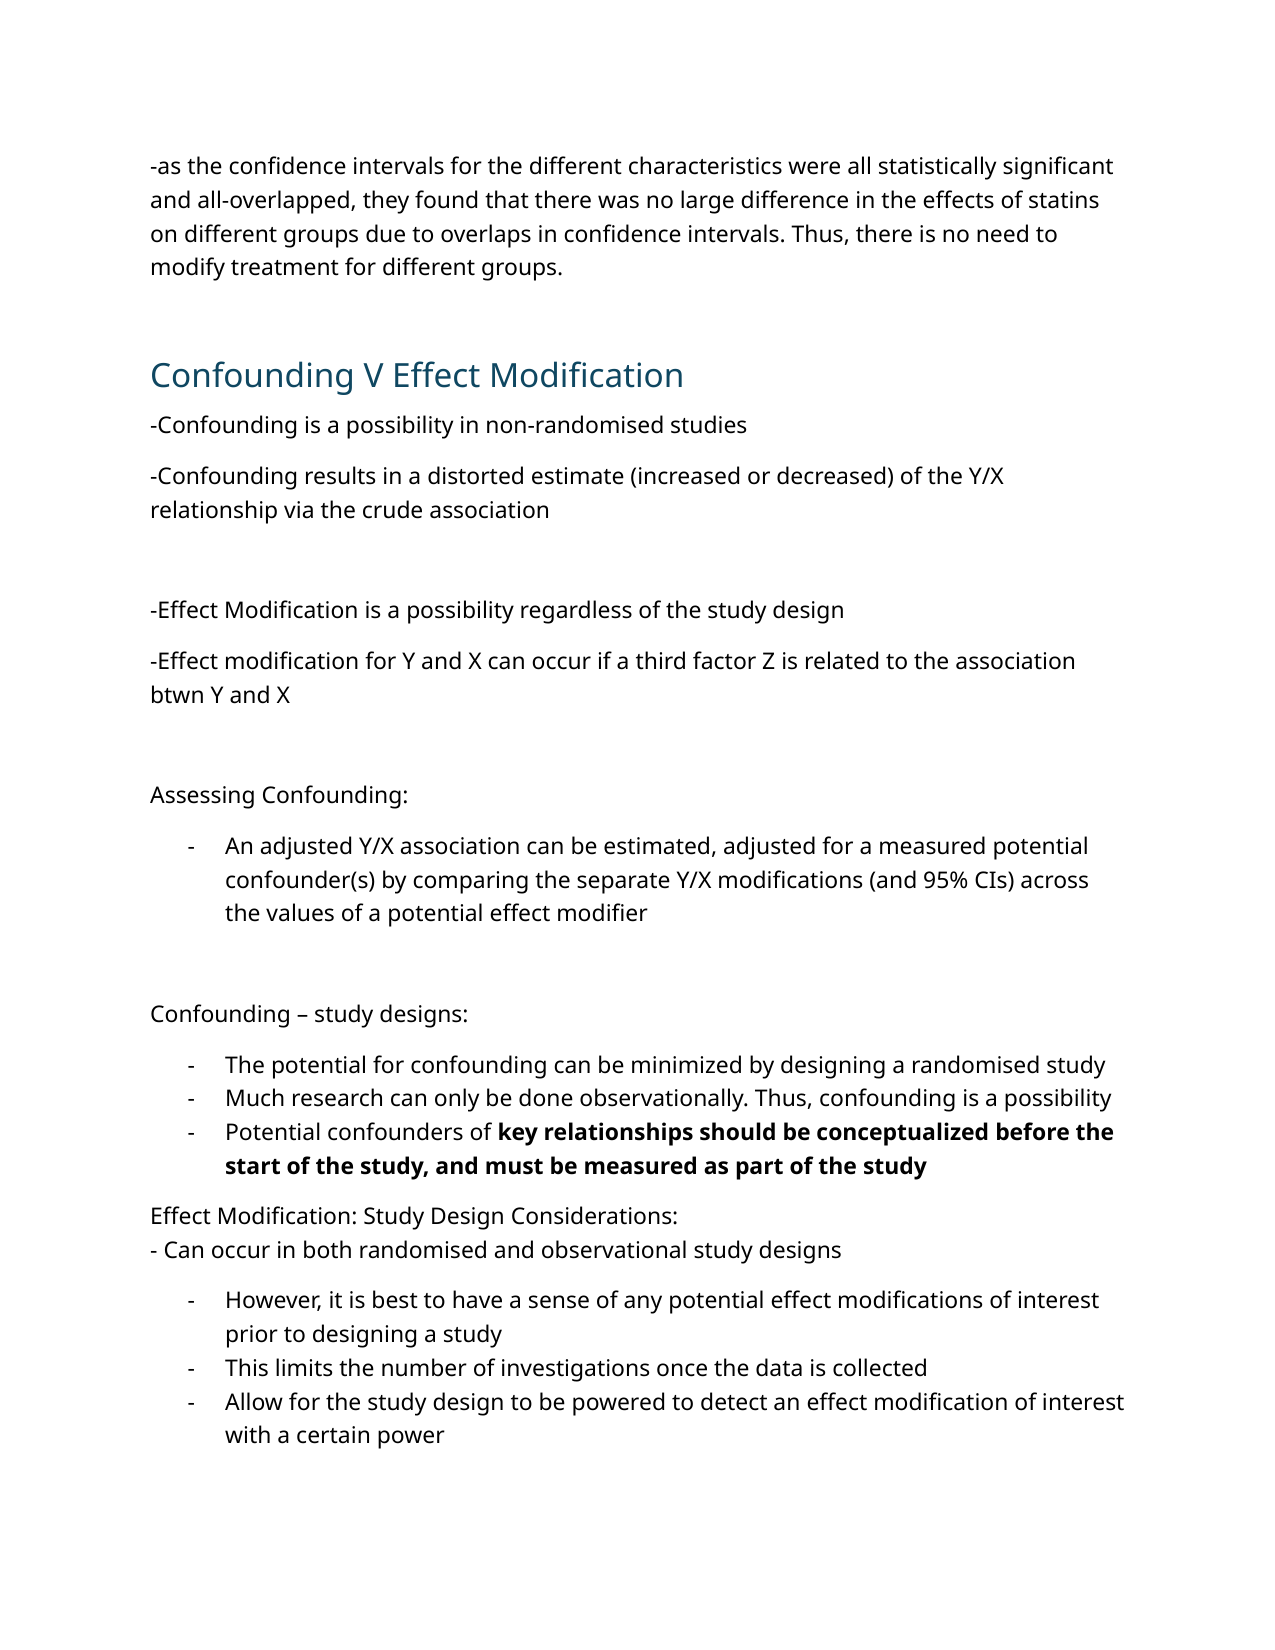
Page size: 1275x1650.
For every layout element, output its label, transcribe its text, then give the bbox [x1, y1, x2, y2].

text -Effect Modification is a possibility regardless of the study design [150, 594, 1125, 626]
list The potential for confounding can be minimized by designing a randomised study [187, 1048, 1125, 1080]
text Effect Modification: Study Design Considerations: - Can occur in both randomised and observational study designs [150, 1200, 1125, 1265]
text -Confounding results in a distorted estimate (increased or decreased) of the Y/X relationship via the crude association [150, 460, 1125, 525]
subtitle Confounding V Effect Modification [150, 352, 1125, 397]
text Confounding – study designs: [150, 998, 1125, 1029]
text -as the confidence intervals for the different characteristics were all statistically significant and all-overlapped, they found that there was no large difference in the effects of statins on different groups due to overlaps in confidence intervals. Thus, there is no need to modify treatment for different groups. [150, 150, 1125, 282]
list However, it is best to have a sense of any potential effect modifications of interest prior to designing a study [187, 1284, 1125, 1349]
list An adjusted Y/X association can be estimated, adjusted for a measured potential confounder(s) by comparing the separate Y/X modifications (and 95% CIs) across the values of a potential effect modifier [187, 830, 1125, 928]
list Much research can only be done observationally. Thus, confounding is a possibility [187, 1082, 1125, 1113]
list Potential confounders of key relationships should be conceptualized before the start of the study, and must be measured as part of the study [187, 1116, 1125, 1181]
text -Confounding is a possibility in non-randomised studies [150, 409, 1125, 441]
text -Effect modification for Y and X can occur if a third factor Z is related to the association btwn Y and X [150, 645, 1125, 710]
list Allow for the study design to be powered to detect an effect modification of interest with a certain power [187, 1386, 1125, 1451]
list This limits the number of investigations once the data is collected [187, 1352, 1125, 1383]
text Assessing Confounding: [150, 779, 1125, 811]
